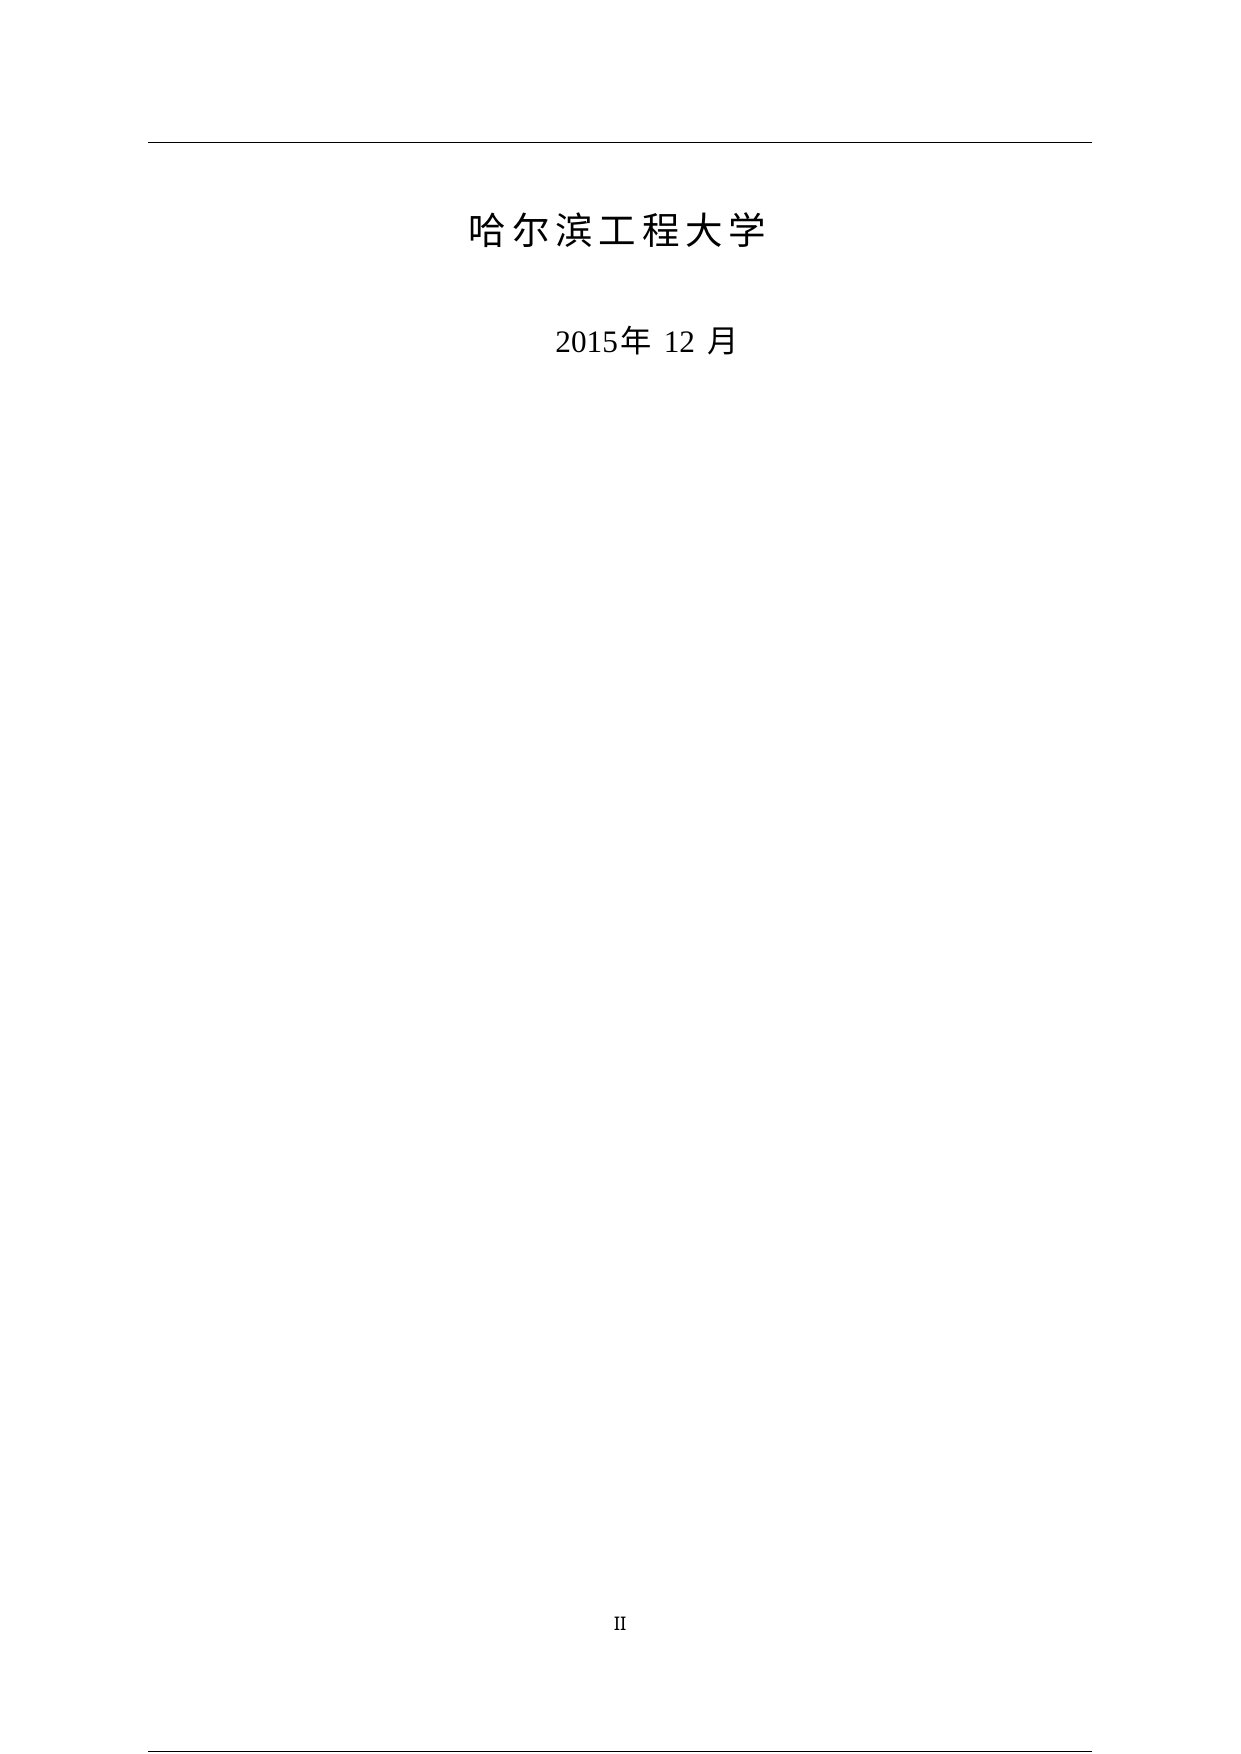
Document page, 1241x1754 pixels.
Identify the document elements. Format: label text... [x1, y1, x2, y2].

text 2015年12月 [154, 297, 1086, 381]
text 哈尔滨工程大学 [154, 186, 1086, 270]
